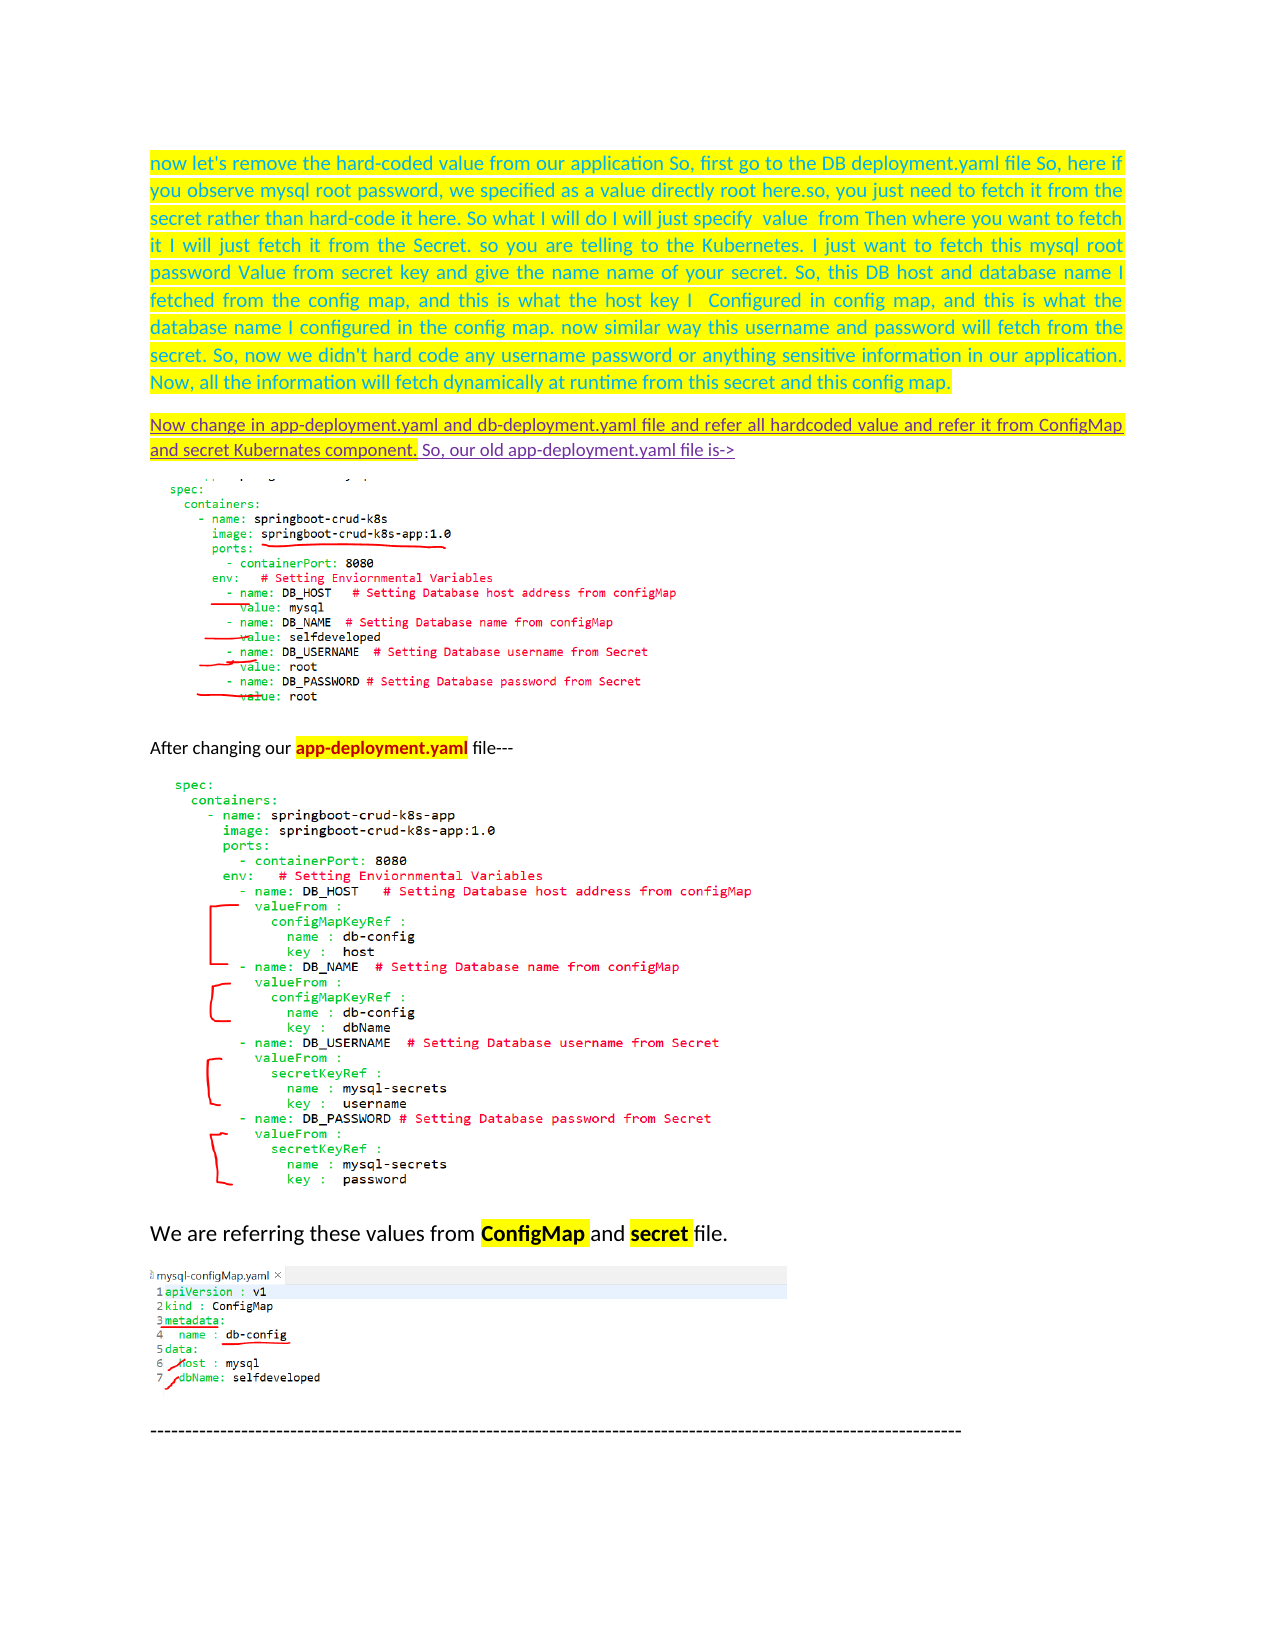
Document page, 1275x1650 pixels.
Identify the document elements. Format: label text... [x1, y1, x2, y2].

text After changing our app-deployment.yaml file--- [150, 736, 296, 759]
text We are referring these values from ConfigMap and secret file. [150, 1219, 481, 1247]
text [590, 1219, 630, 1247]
picture [150, 479, 987, 718]
picture [150, 1266, 787, 1398]
text Now change in app-deployment.yaml and db-deployment.yaml file and refer all hardcoded value and refer it from ConfigMap and secret Kubernates component. So, our old app-deployment.yaml file is-> [150, 436, 1125, 461]
text We are referring these values from ConfigMap and secret file. [693, 1219, 1125, 1247]
picture [150, 777, 1022, 1201]
text -------------------------------------------------------------------------------------------------------------------- [150, 1416, 1125, 1444]
text After changing our app-deployment.yaml file--- [468, 736, 1125, 759]
